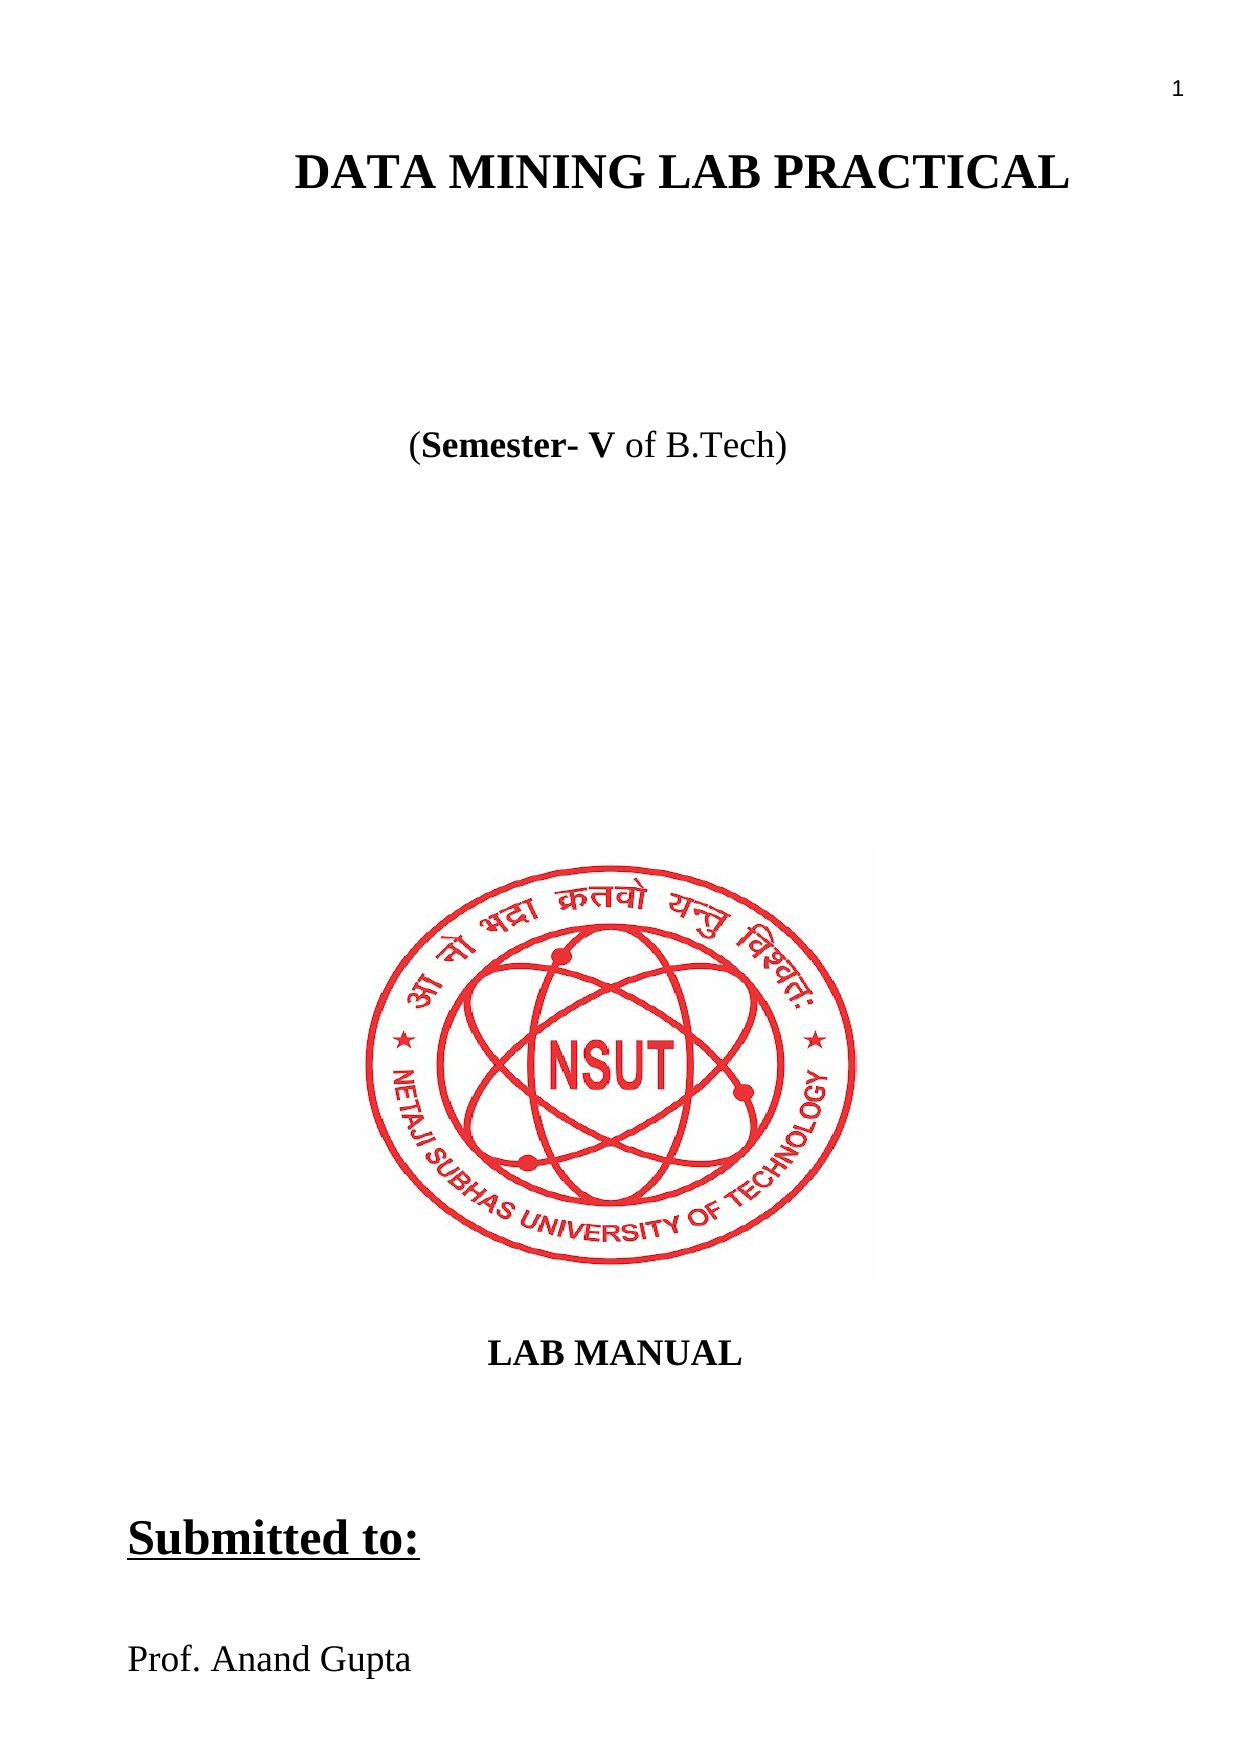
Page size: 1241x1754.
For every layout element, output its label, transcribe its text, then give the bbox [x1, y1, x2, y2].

text Prof. Anand Gupta [63, 1637, 499, 1680]
picture [360, 847, 879, 1282]
text Submitted to: [63, 1508, 499, 1565]
title DATA MINING LAB PRACTICAL [139, 142, 1102, 199]
text LAB MANUAL [52, 1330, 1184, 1373]
title (Semester- V of B.Tech) [289, 423, 1102, 466]
